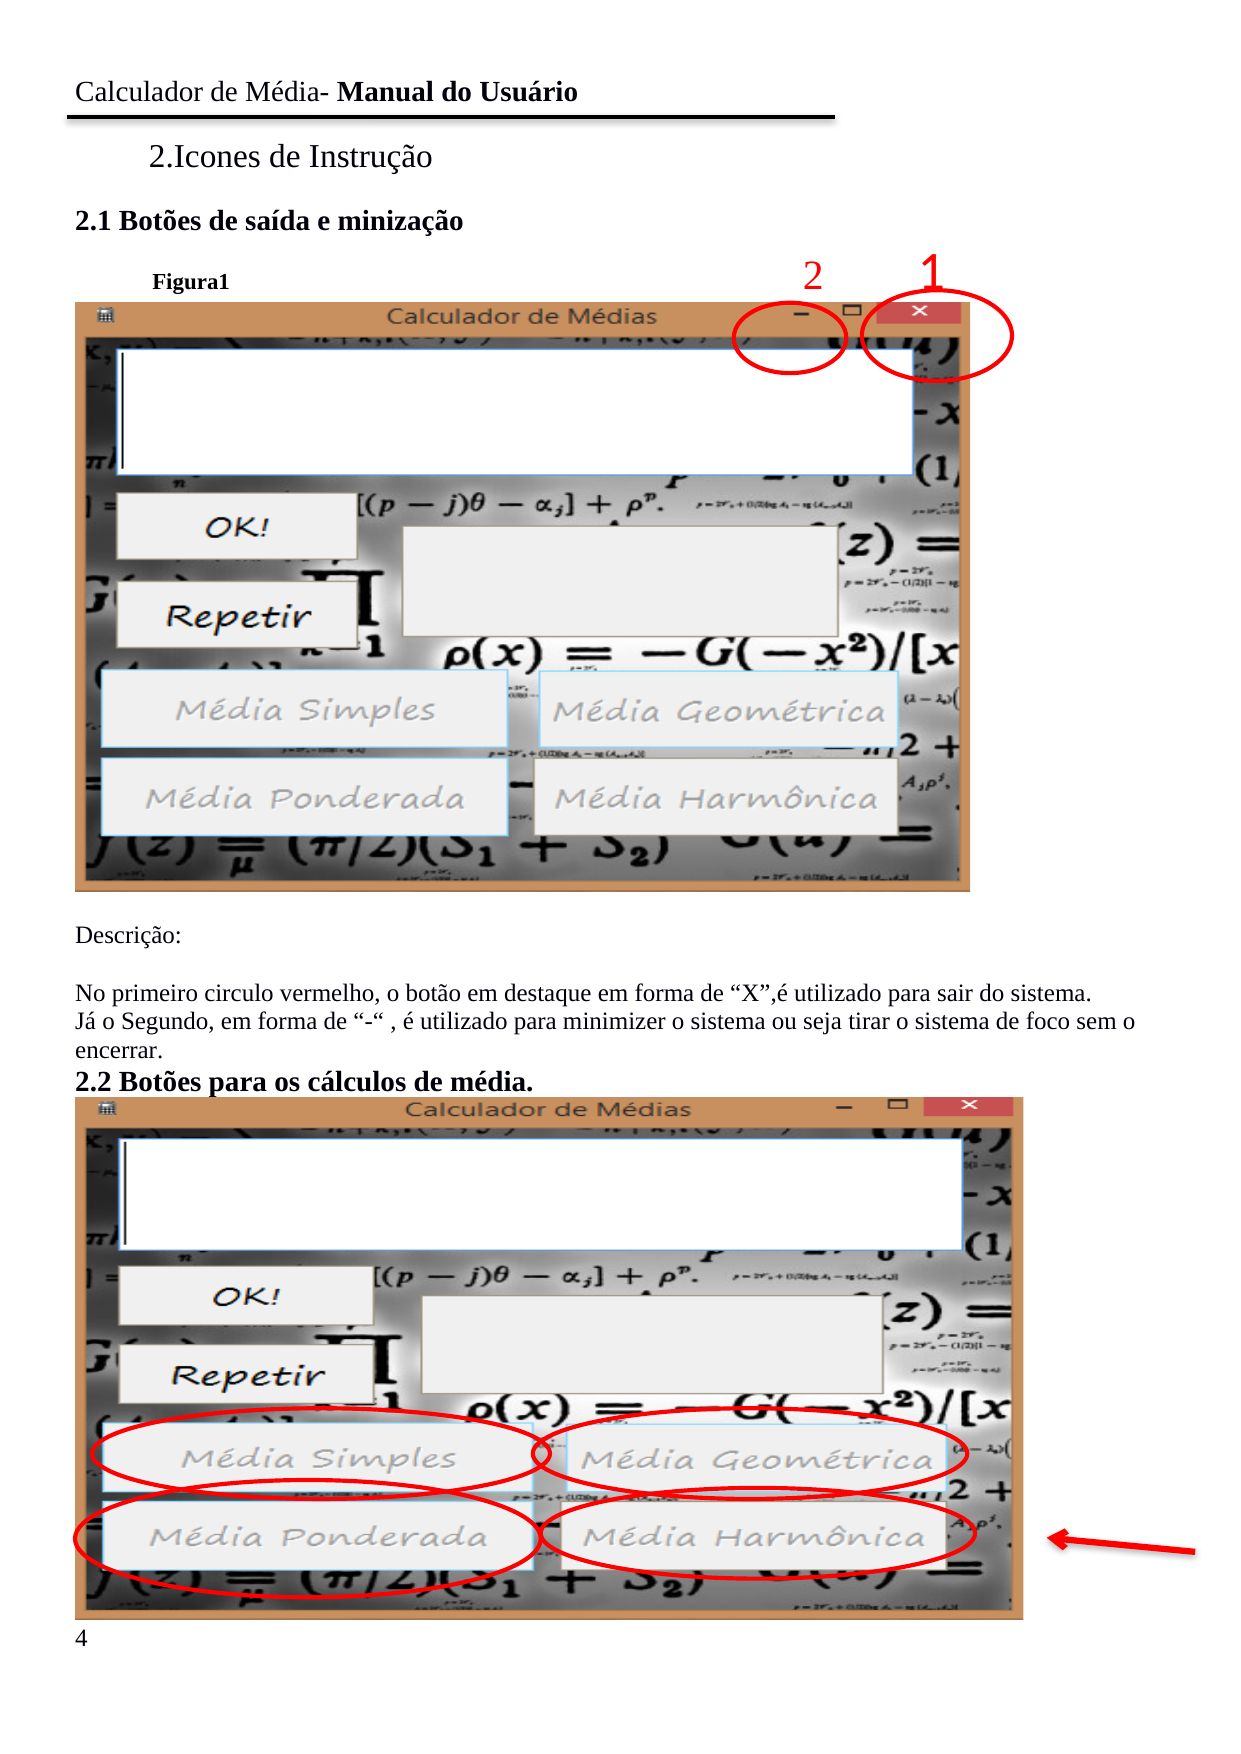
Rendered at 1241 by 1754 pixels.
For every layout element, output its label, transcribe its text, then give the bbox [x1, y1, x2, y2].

text No primeiro circulo vermelho, o botão em destaque em forma de “X”,é utilizado para sair do sistema. [75, 978, 1165, 1006]
text 2.Icones de Instrução [75, 136, 1165, 174]
picture [95, 1411, 536, 1489]
picture [681, 1491, 825, 1496]
text 2.2 Botões para os cálculos de média. [75, 1064, 1165, 1097]
text Já o Segundo, em forma de “-“ , é utilizado para minimizer o sistema ou seja tirar o sistema de foco sem o encerrar. [75, 1006, 1165, 1064]
picture [201, 1483, 424, 1496]
picture [75, 1097, 1024, 1620]
picture [864, 302, 971, 378]
picture [536, 1445, 547, 1462]
text 2.1 Botões de saída e minização [75, 203, 1165, 237]
picture [543, 1496, 972, 1576]
picture [75, 302, 971, 892]
picture [464, 1470, 626, 1527]
picture [736, 305, 844, 371]
text Descrição: [75, 920, 1165, 949]
picture [546, 1411, 965, 1491]
picture [78, 1492, 538, 1595]
